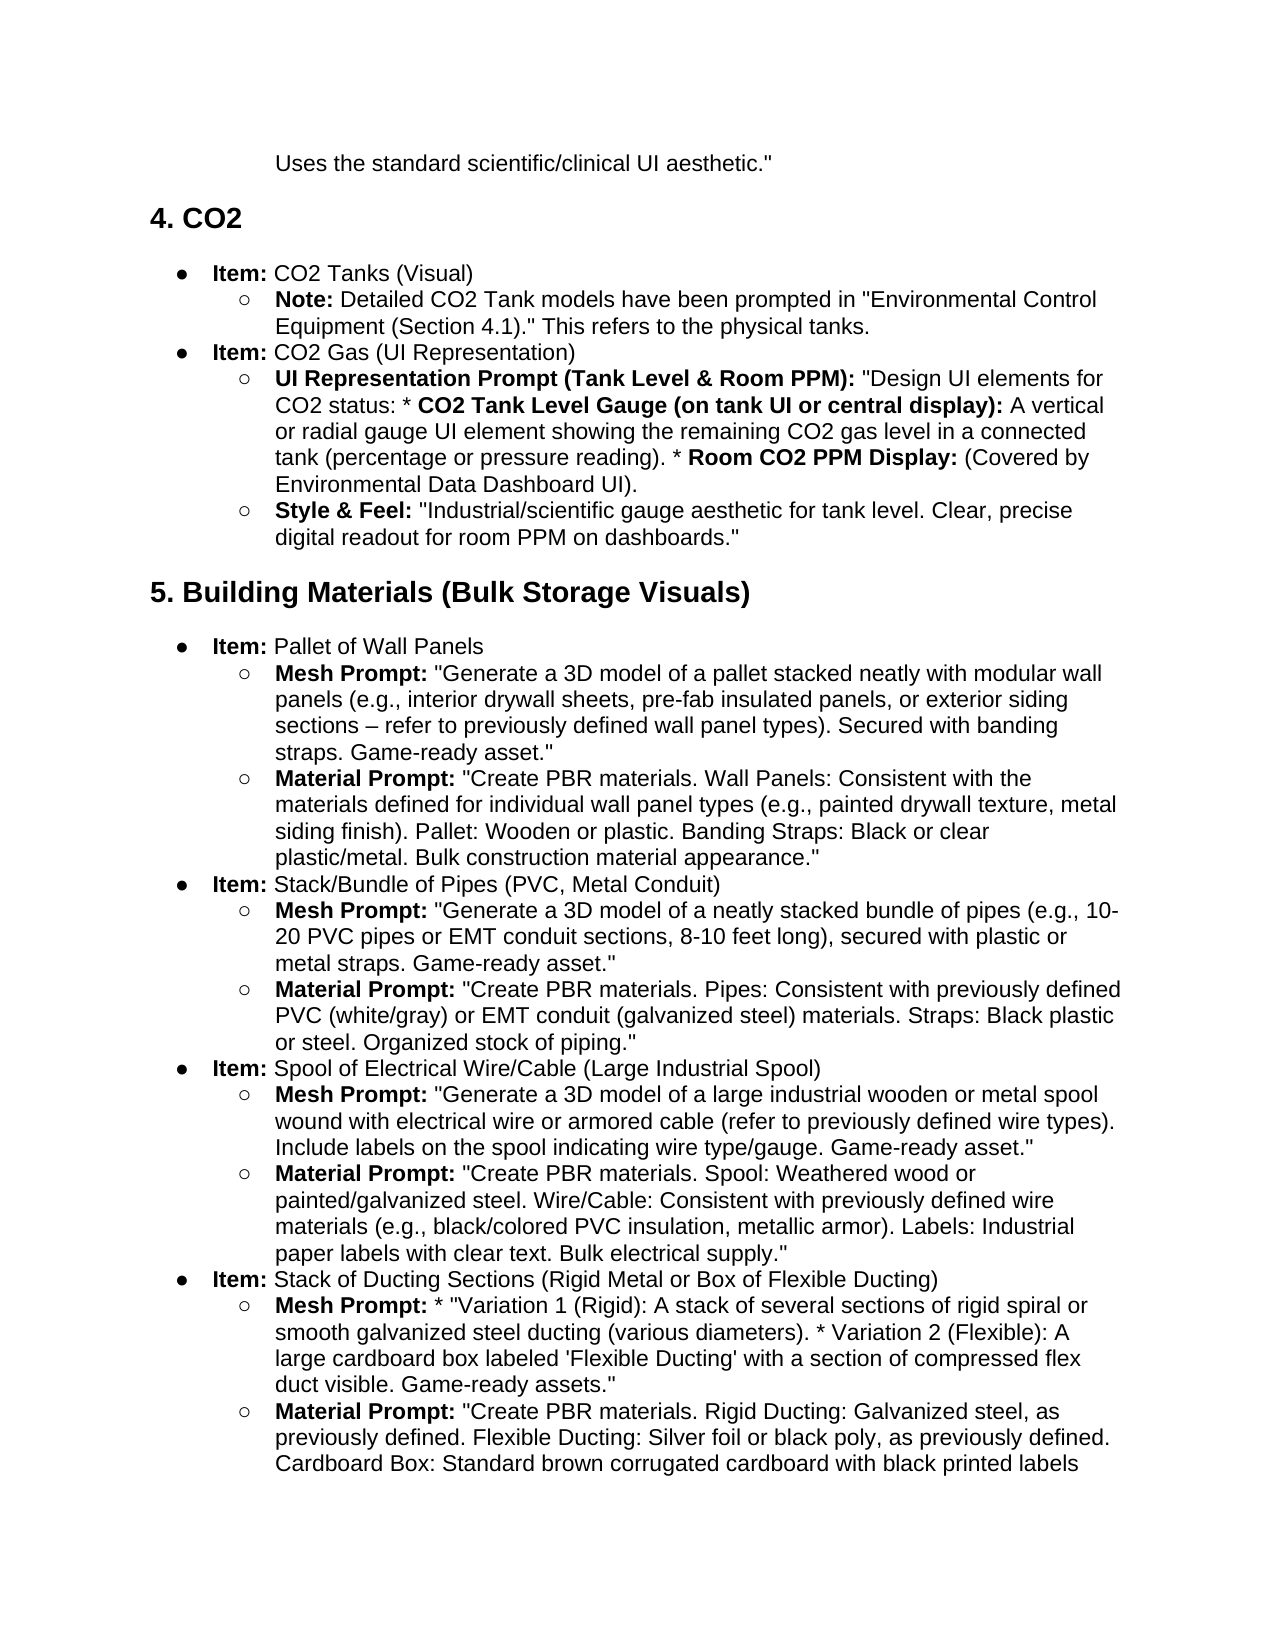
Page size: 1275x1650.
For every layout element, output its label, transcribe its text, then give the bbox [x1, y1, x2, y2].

list Item: CO2 Gas (UI Representation) [175, 339, 1125, 365]
subtitle 4. CO2 [150, 201, 1125, 235]
list Material Prompt: "Create PBR materials. Wall Panels: Consistent with the materials defined for individual wall panel types (e.g., painted drywall texture, metal siding finish). Pallet: Wooden or plastic. Banding Straps: Black or clear plastic/metal. Bulk construction material appearance." [237, 765, 1125, 871]
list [237, 150, 1125, 176]
list Item: Stack of Ducting Sections (Rigid Metal or Box of Flexible Ducting) [175, 1266, 1125, 1292]
list Material Prompt: "Create PBR materials. Spool: Weathered wood or painted/galvanized steel. Wire/Cable: Consistent with previously defined wire materials (e.g., black/colored PVC insulation, metallic armor). Labels: Industrial paper labels with clear text. Bulk electrical supply." [237, 1160, 1125, 1266]
list UI Representation Prompt (Tank Level & Room PPM): "Design UI elements for CO2 status: * CO2 Tank Level Gauge (on tank UI or central display): A vertical or radial gauge UI element showing the remaining CO2 gas level in a connected tank (percentage or pressure reading). * Room CO2 PPM Display: (Covered by Environmental Data Dashboard UI). [237, 365, 1125, 497]
list Item: Stack/Bundle of Pipes (PVC, Metal Conduit) [175, 871, 1125, 897]
list Style & Feel: "Industrial/scientific gauge aesthetic for tank level. Clear, precise digital readout for room PPM on dashboards." [237, 497, 1125, 550]
list Item: Pallet of Wall Panels [175, 633, 1125, 660]
list Item: Spool of Electrical Wire/Cable (Large Industrial Spool) [175, 1055, 1125, 1081]
list Mesh Prompt: * "Variation 1 (Rigid): A stack of several sections of rigid spiral or smooth galvanized steel ducting (various diameters). * Variation 2 (Flexible): A large cardboard box labeled 'Flexible Ducting' with a section of compressed flex duct visible. Game-ready assets." [237, 1292, 1125, 1398]
list Mesh Prompt: "Generate a 3D model of a neatly stacked bundle of pipes (e.g., 10-20 PVC pipes or EMT conduit sections, 8-10 feet long), secured with plastic or metal straps. Game-ready asset." [237, 897, 1125, 976]
list Item: CO2 Tanks (Visual) [175, 260, 1125, 286]
subtitle 5. Building Materials (Bulk Storage Visuals) [150, 575, 1125, 608]
list Mesh Prompt: "Generate a 3D model of a large industrial wooden or metal spool wound with electrical wire or armored cable (refer to previously defined wire types). Include labels on the spool indicating wire type/gauge. Game-ready asset." [237, 1081, 1125, 1160]
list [237, 1398, 1125, 1477]
list Mesh Prompt: "Generate a 3D model of a pallet stacked neatly with modular wall panels (e.g., interior drywall sheets, pre-fab insulated panels, or exterior siding sections – refer to previously defined wall panel types). Secured with banding straps. Game-ready asset." [237, 660, 1125, 765]
list Material Prompt: "Create PBR materials. Pipes: Consistent with previously defined PVC (white/gray) or EMT conduit (galvanized steel) materials. Straps: Black plastic or steel. Organized stock of piping." [237, 976, 1125, 1055]
list Note: Detailed CO2 Tank models have been prompted in "Environmental Control Equipment (Section 4.1)." This refers to the physical tanks. [237, 286, 1125, 339]
